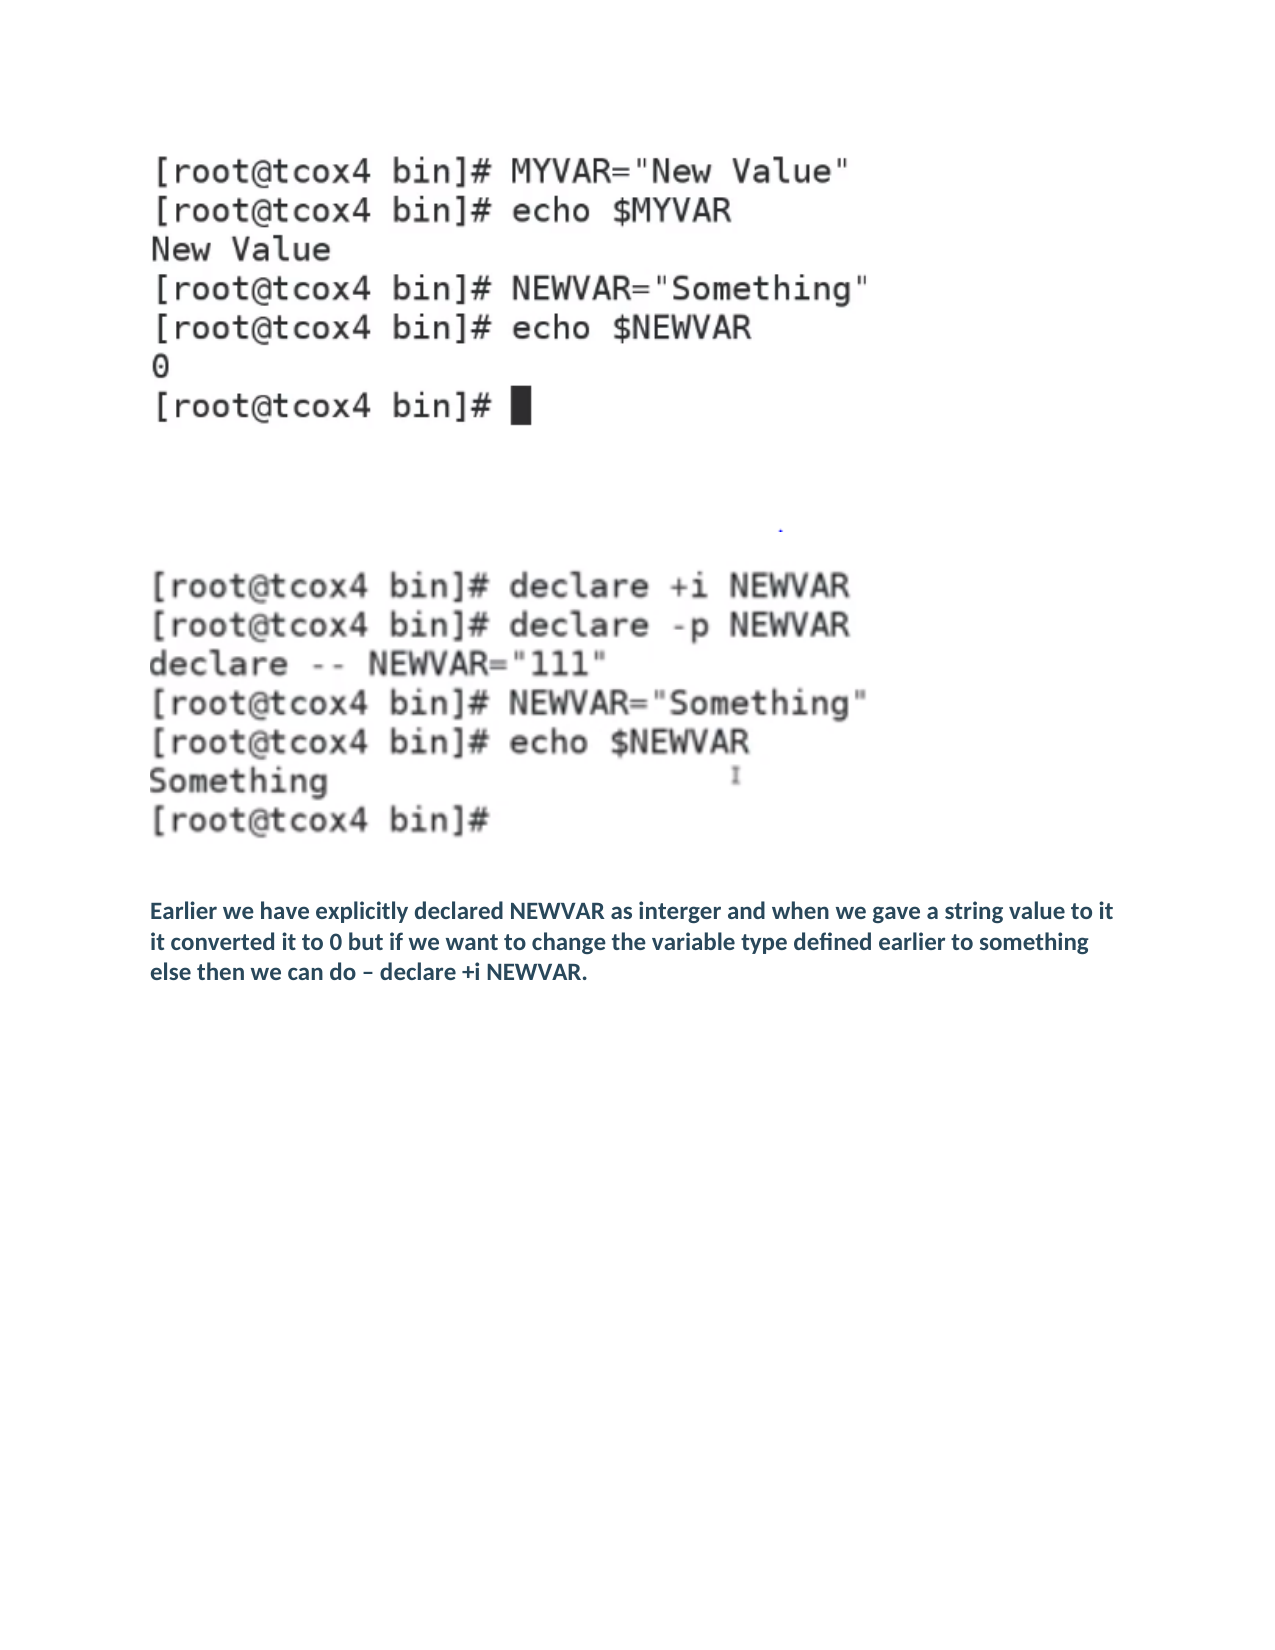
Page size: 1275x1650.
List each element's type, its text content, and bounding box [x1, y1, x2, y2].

picture [150, 150, 941, 532]
text Earlier we have explicitly declared NEWVAR as interger and when we gave a string value to it it converted it to 0 but if we want to change the variable type defined earlier to something else then we can do – declare +i NEWVAR. [150, 895, 1125, 987]
picture [150, 561, 921, 865]
